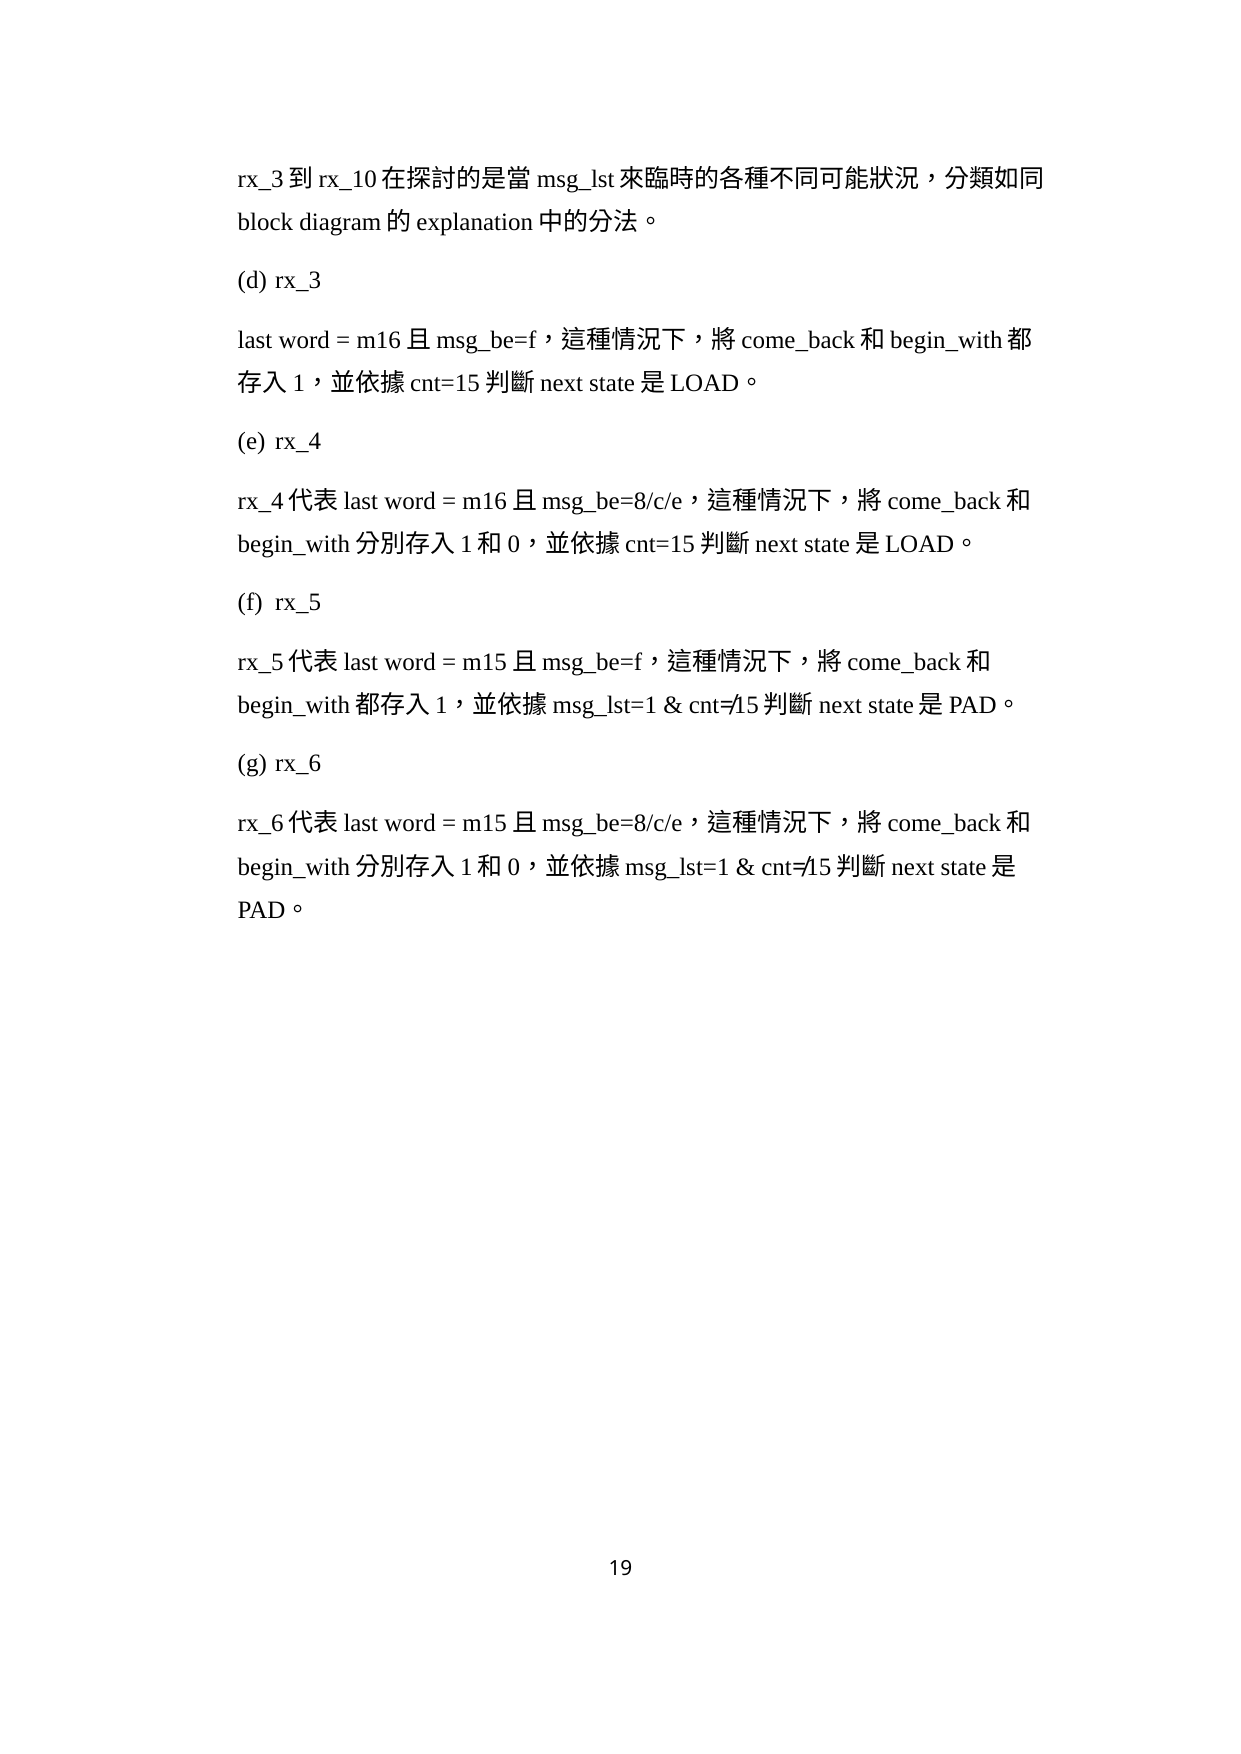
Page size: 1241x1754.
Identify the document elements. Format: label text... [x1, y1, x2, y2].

list rx_3 [237, 260, 1053, 298]
text rx_3到rx_10在探討的是當msg_lst來臨時的各種不同可能狀況，分類如同block diagram的explanation中的分法。 [237, 158, 1053, 238]
text rx_5代表last word = m15且msg_be=f，這種情況下，將come_back和begin_with都存入1，並依據msg_lst=1 & cnt≠15判斷next state是PAD。 [237, 641, 1053, 722]
text last word = m16且msg_be=f，這種情況下，將come_back和begin_with都存入1，並依據cnt=15判斷next state是LOAD。 [237, 319, 1053, 399]
text rx_6代表last word = m15且msg_be=8/c/e，這種情況下，將come_back和begin_with分別存入1和0，並依據msg_lst=1 & cnt≠15判斷next state是PAD。 [237, 802, 1053, 926]
list rx_5 [237, 583, 1053, 620]
text rx_4代表last word = m16且msg_be=8/c/e，這種情況下，將come_back和begin_with分別存入1和0，並依據cnt=15判斷next state是LOAD。 [237, 480, 1053, 561]
list rx_6 [237, 744, 1053, 781]
list rx_4 [237, 421, 1053, 459]
